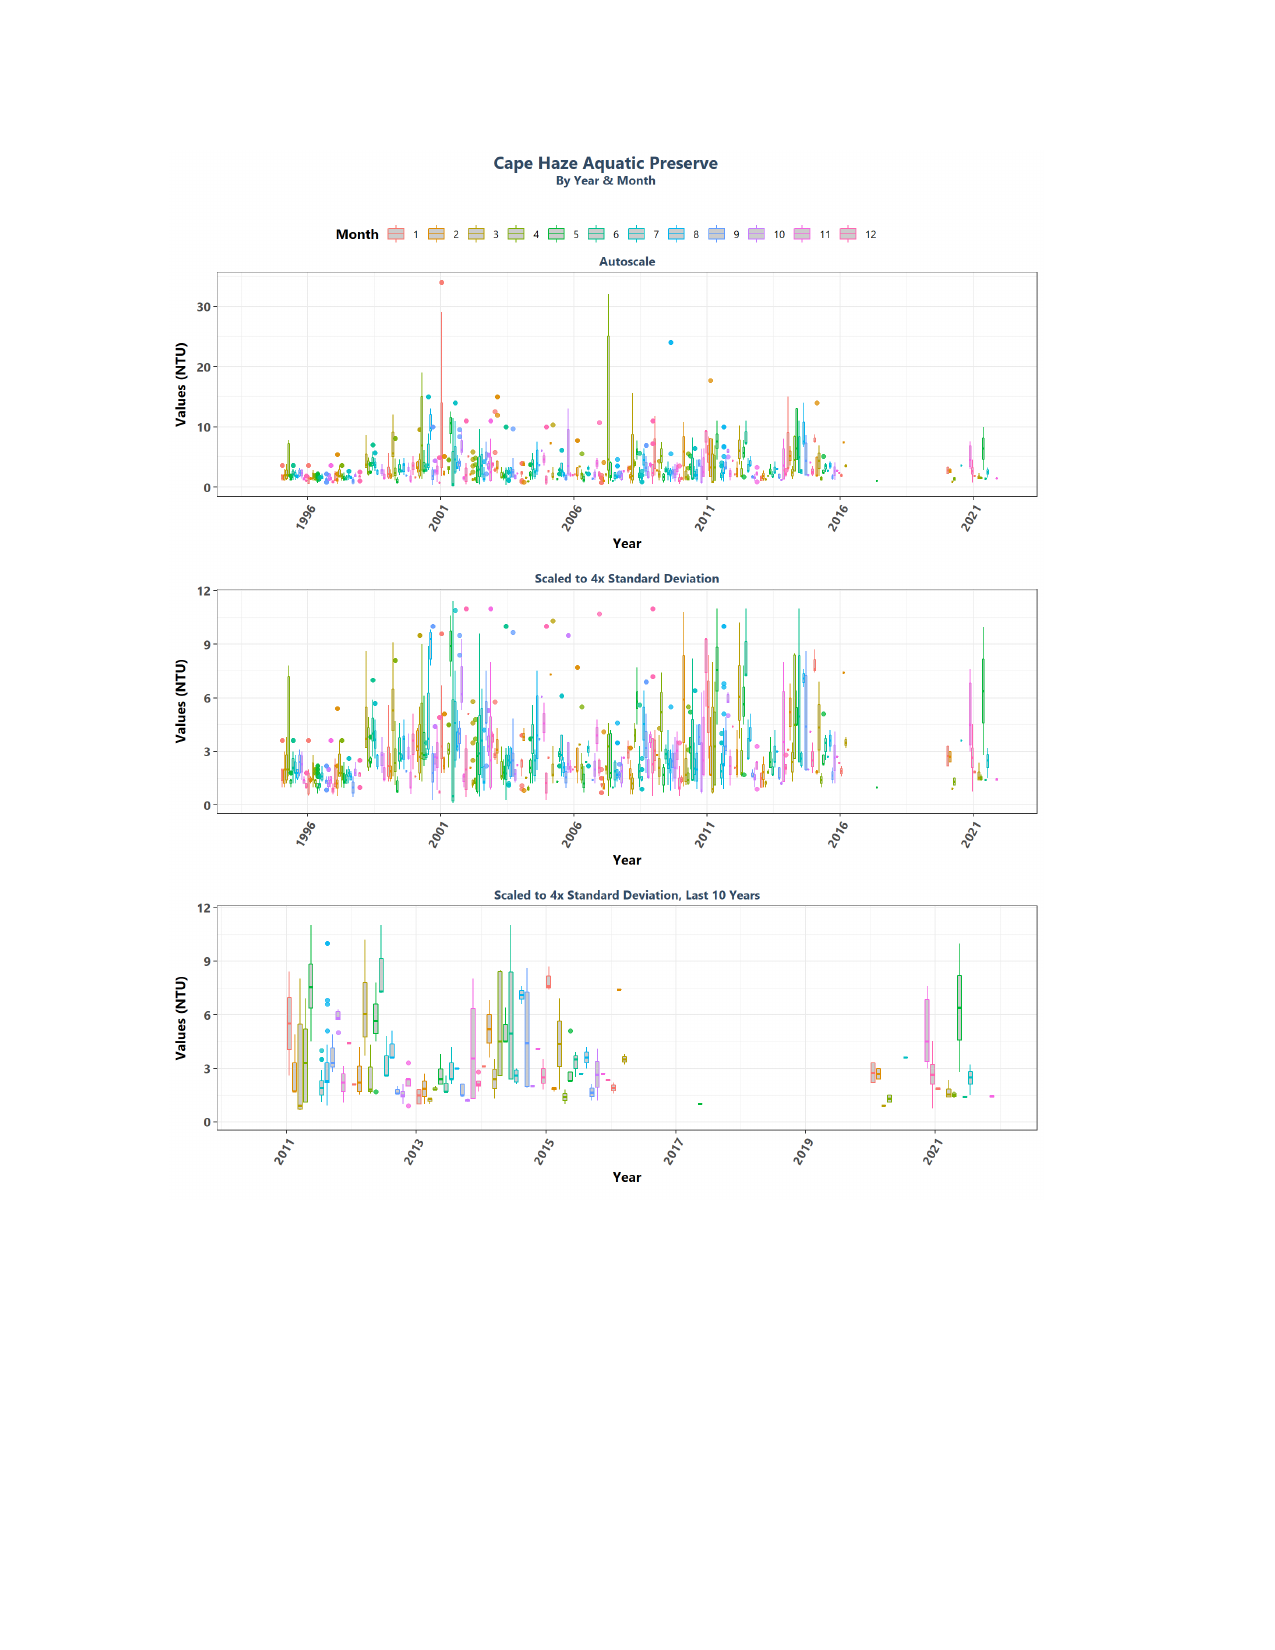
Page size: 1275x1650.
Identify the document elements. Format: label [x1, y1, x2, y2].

picture [168, 150, 1044, 1200]
